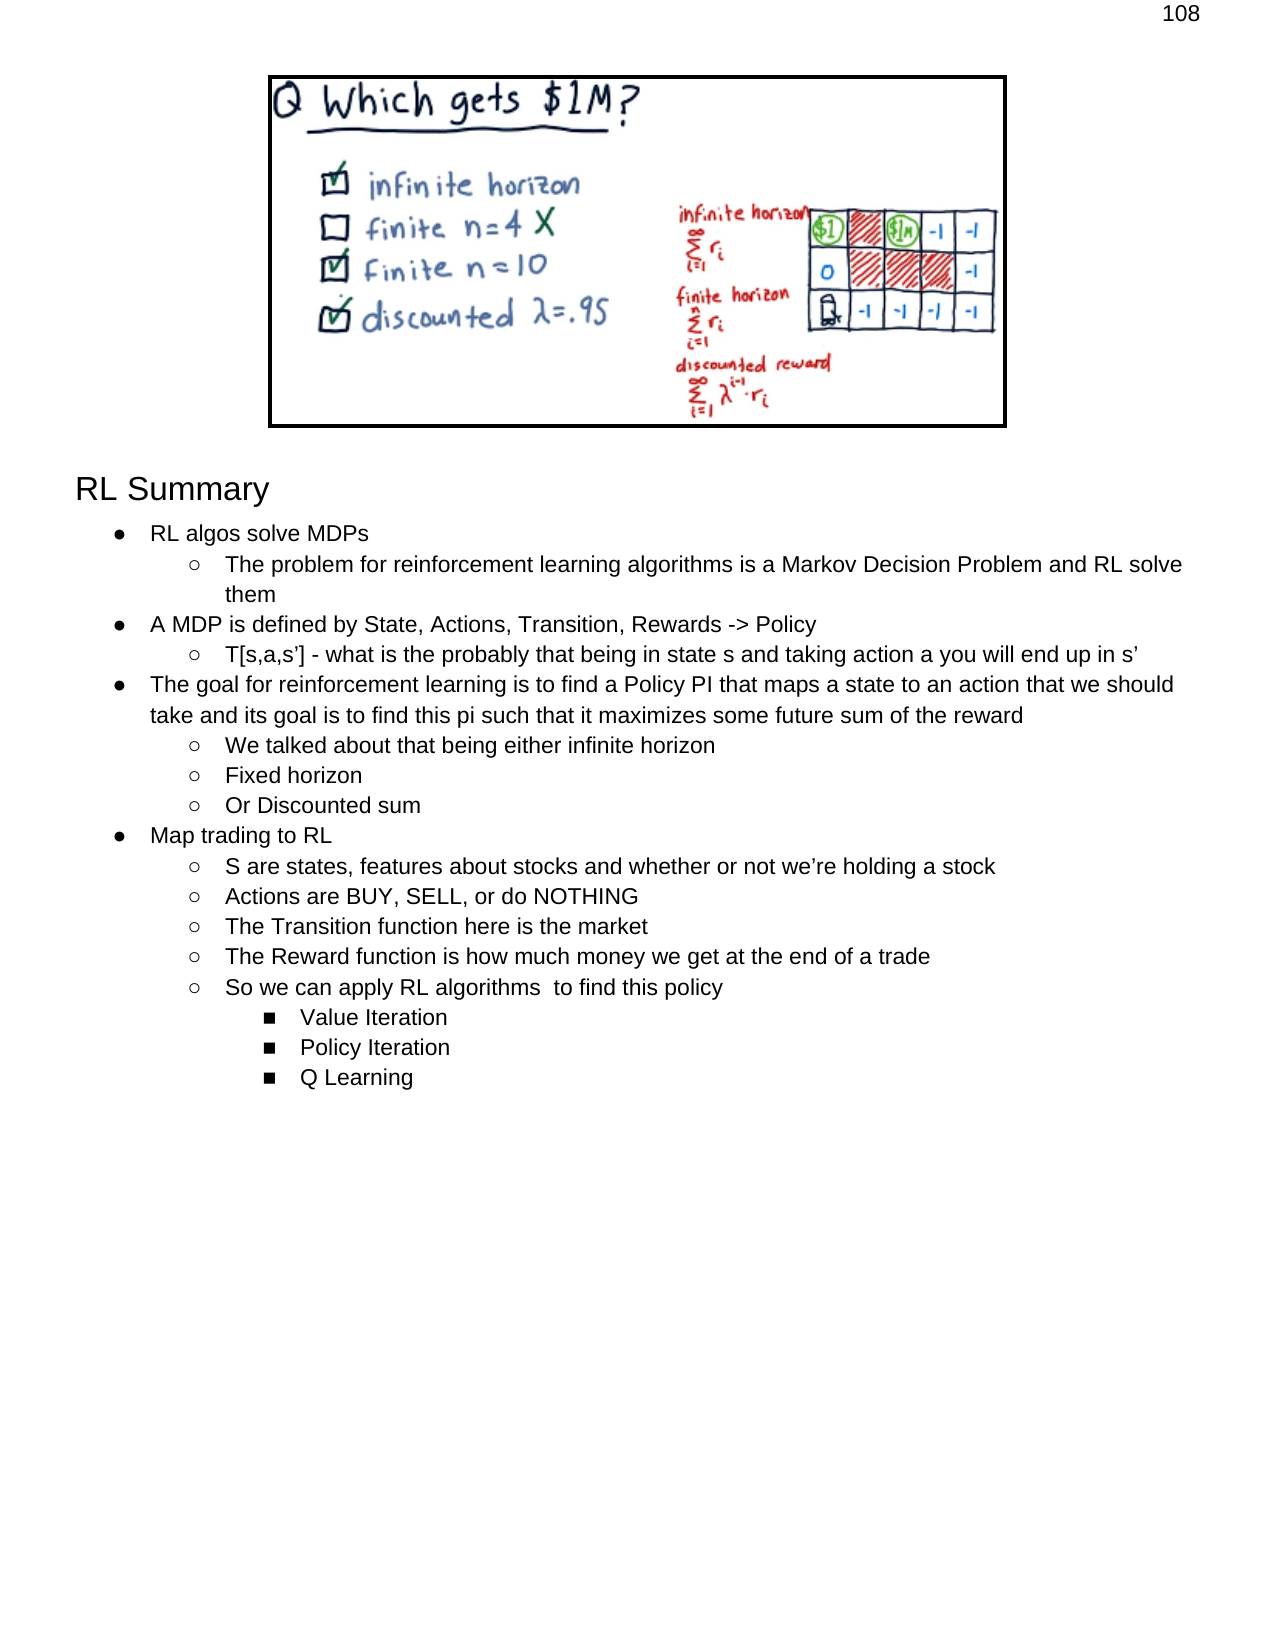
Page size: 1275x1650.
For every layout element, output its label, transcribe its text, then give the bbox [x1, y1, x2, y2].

list The problem for reinforcement learning algorithms is a Markov Decision Problem and RL solve them [187, 551, 1200, 607]
list The goal for reinforcement learning is to find a Policy PI that maps a state to an action that we should take and its goal is to find this pi such that it maximizes some future sum of the reward [112, 671, 1200, 728]
list Actions are BUY, SELL, or do NOTHING [187, 883, 1200, 909]
list Policy Iteration [262, 1034, 1200, 1060]
subtitle RL Summary [75, 469, 1200, 508]
list Or Discounted sum [187, 792, 1200, 819]
list A MDP is defined by State, Actions, Transition, Rewards -> Policy [112, 611, 1200, 637]
list S are states, features about stocks and whether or not we’re holding a stock [187, 853, 1200, 879]
list Fixed horizon [187, 762, 1200, 788]
list So we can apply RL algorithms to find this policy [187, 973, 1200, 1000]
list Q Learning [262, 1064, 1200, 1091]
list Value Iteration [262, 1004, 1200, 1030]
list The Reward function is how much money we get at the end of a trade [187, 943, 1200, 970]
list Map trading to RL [112, 822, 1200, 849]
list We talked about that being either infinite horizon [187, 732, 1200, 758]
list T[s,a,s’] - what is the probably that being in state s and taking action a you will end up in s’ [187, 641, 1200, 668]
list The Transition function here is the market [187, 913, 1200, 939]
picture [272, 79, 1003, 424]
list RL algos solve MDPs [112, 520, 1200, 547]
